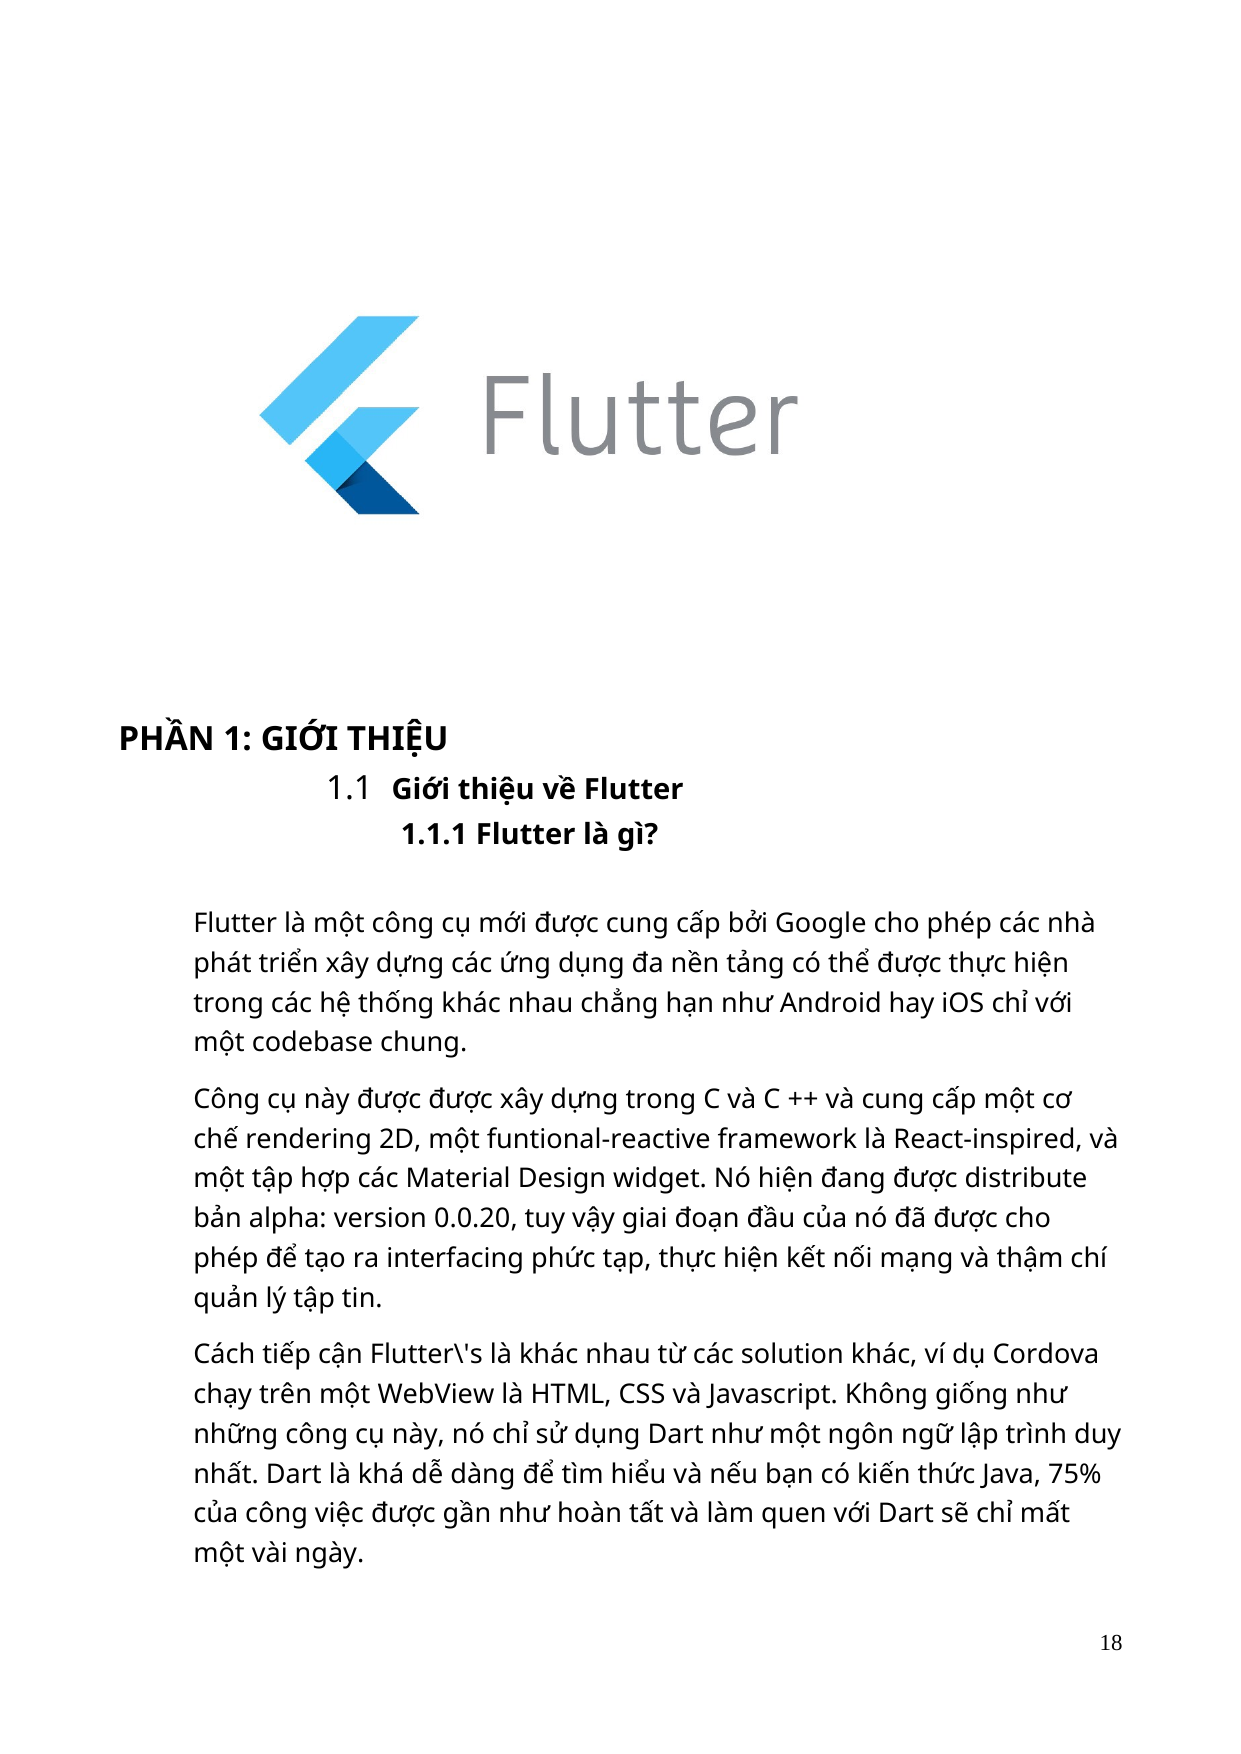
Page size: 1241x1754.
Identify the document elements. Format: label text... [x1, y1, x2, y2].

subtitle Flutter là gì? [401, 813, 1122, 853]
picture [65, 170, 1069, 673]
text Flutter là một công cụ mới được cung cấp bởi Google cho phép các nhà phát triển xây dựng các ứng dụng đa nền tảng có thể được thực hiện trong các hệ thống khác nhau chẳng hạn như Android hay iOS chỉ với một codebase chung. [193, 903, 1122, 1060]
subtitle Giới thiệu về Flutter [326, 764, 1122, 809]
text Công cụ này được được xây dựng trong C và C ++ và cung cấp một cơ chế rendering 2D, một funtional-reactive framework là React-inspired, và một tập hợp các Material Design widget. Nó hiện đang được distribute bản alpha: version 0.0.20, tuy vậy giai đoạn đầu của nó đã được cho phép để tạo ra interfacing phức tạp, thực hiện kết nối mạng và thậm chí quản lý tập tin. [193, 1079, 1122, 1315]
text Cách tiếp cận Flutter\'s là khác nhau từ các solution khác, ví dụ Cordova chạy trên một WebView là HTML, CSS và Javascript. Không giống như những công cụ này, nó chỉ sử dụng Dart như một ngôn ngữ lập trình duy nhất. Dart là khá dễ dàng để tìm hiểu và nếu bạn có kiến thức Java, 75% của công việc được gần như hoàn tất và làm quen với Dart sẽ chỉ mất một vài ngày. [193, 1335, 1122, 1571]
